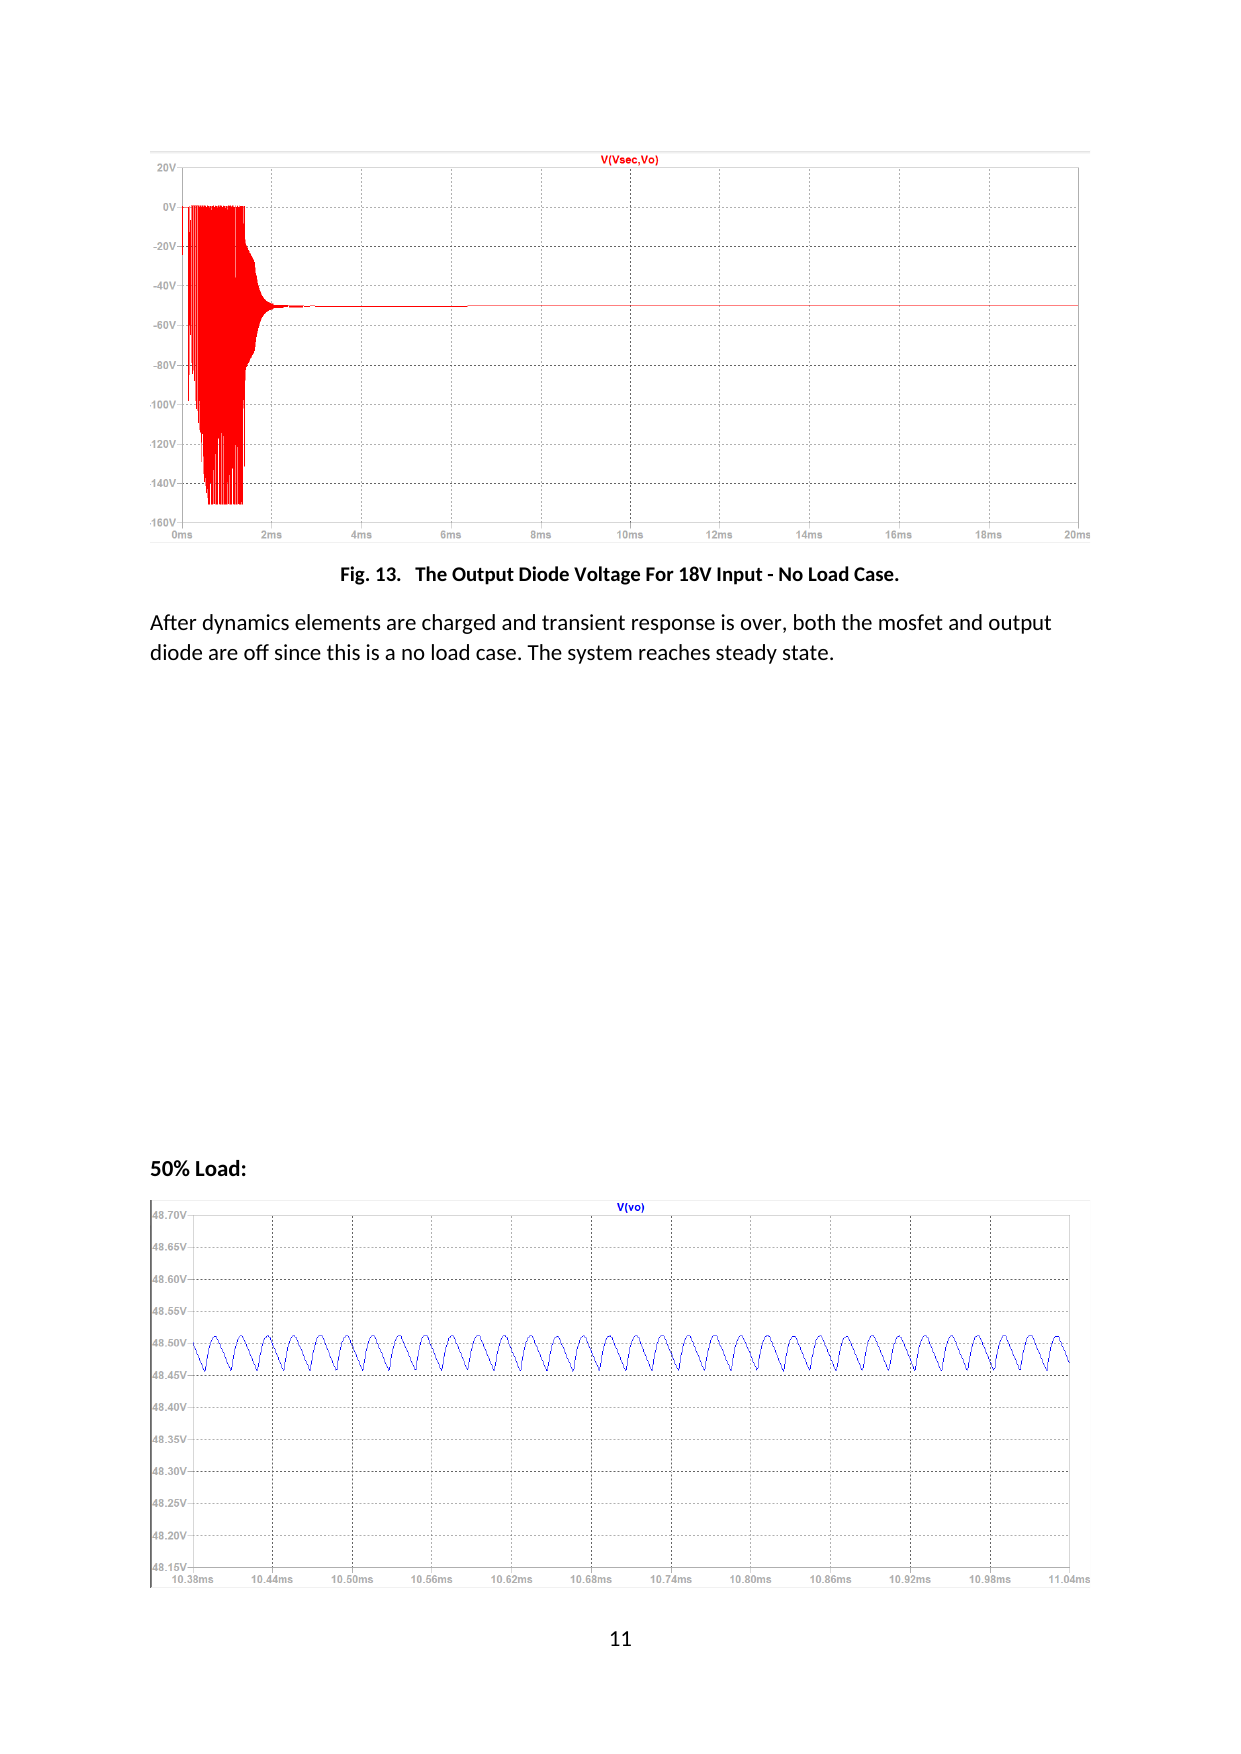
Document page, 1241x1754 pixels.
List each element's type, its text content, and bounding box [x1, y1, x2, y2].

text 50% Load: [150, 1154, 1090, 1182]
text After dynamics elements are charged and transient response is over, both the mosfet and output diode are off since this is a no load case. The system reaches steady state. [150, 608, 1090, 666]
text The Output Diode Voltage For 18V Input - No Load Case. [150, 562, 1090, 587]
picture [150, 150, 1091, 543]
picture [150, 1200, 1091, 1588]
